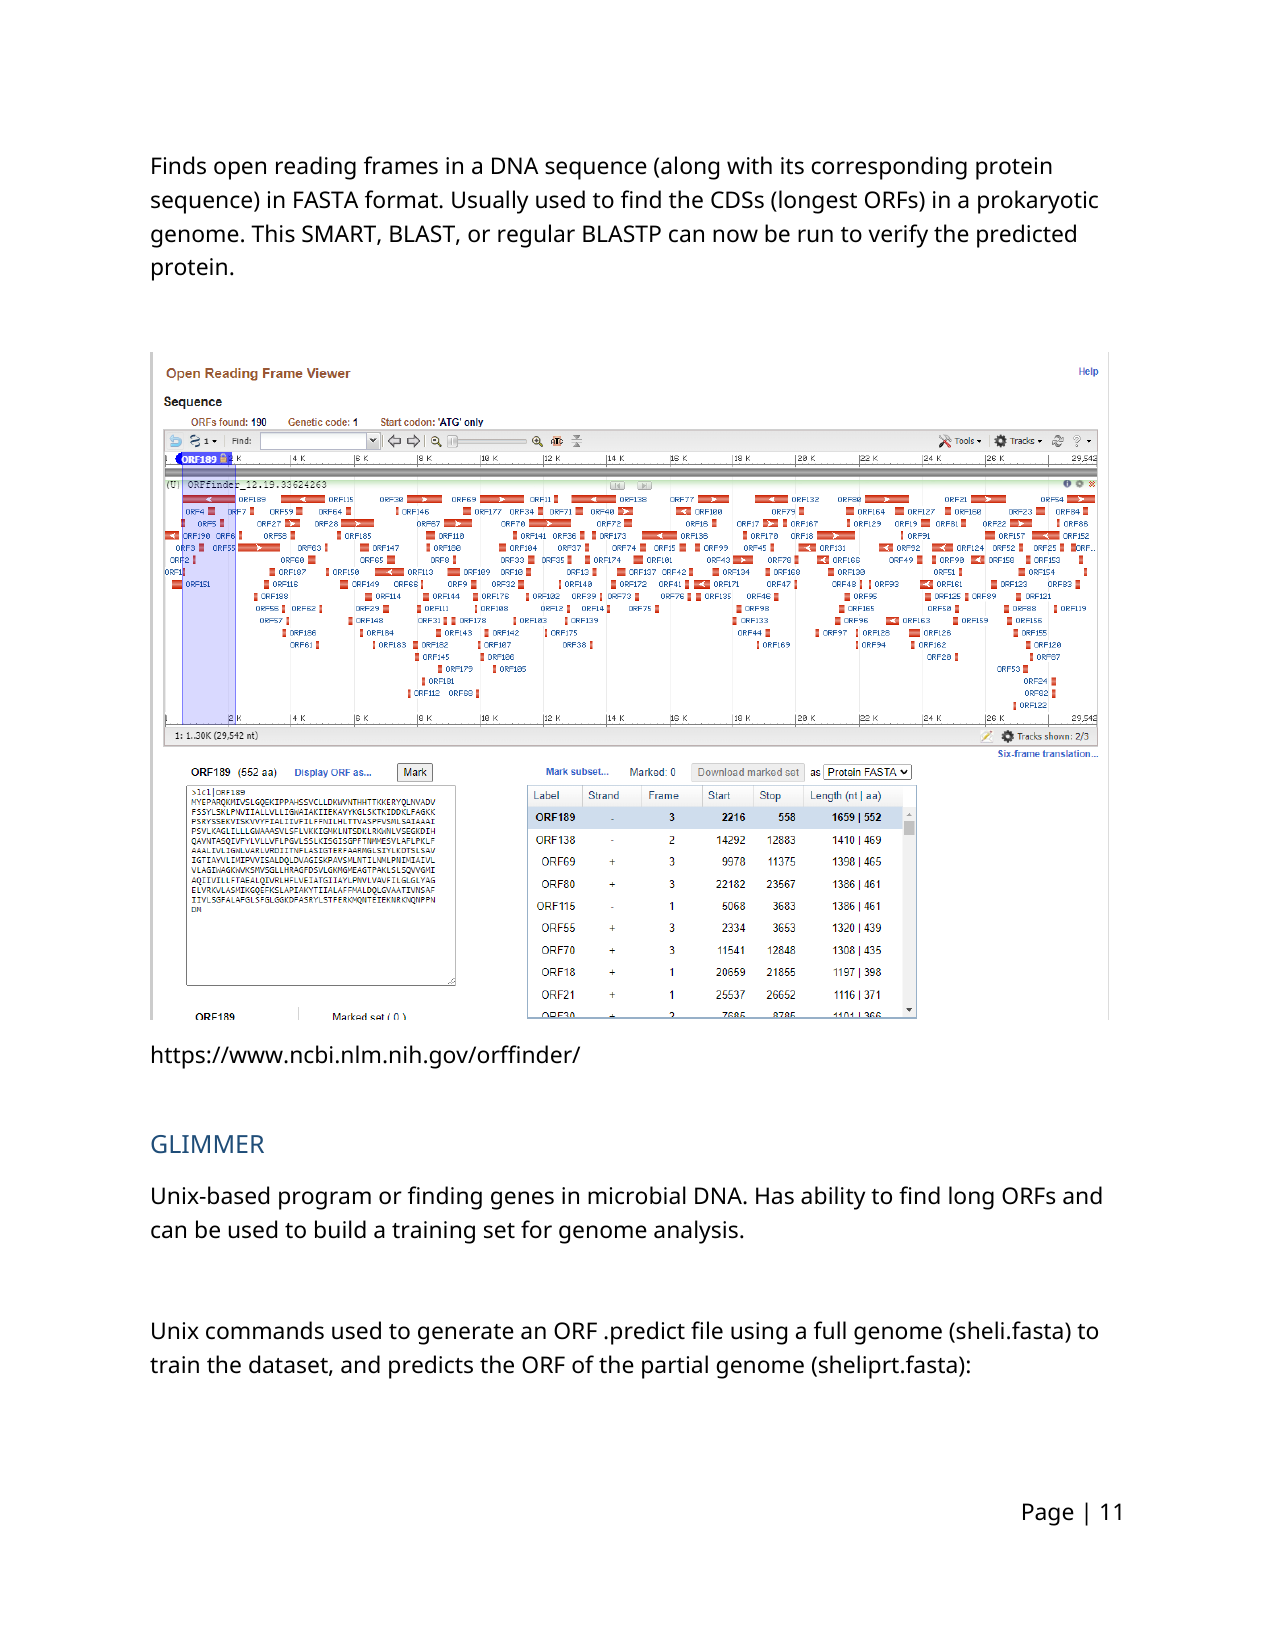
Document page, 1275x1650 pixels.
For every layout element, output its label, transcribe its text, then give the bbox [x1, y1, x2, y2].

subtitle GLIMMER [150, 1127, 1125, 1161]
text Unix-based program or finding genes in microbial DNA. Has ability to find long ORFs and can be used to build a training set for genome analysis. [150, 1180, 1125, 1245]
text Unix commands used to generate an ORF .predict file using a full genome (sheli.fasta) to train the dataset, and predicts the ORF of the partial genome (sheliprt.fasta): [150, 1315, 1125, 1380]
text https://www.ncbi.nlm.nih.gov/orffinder/ [150, 1038, 1125, 1070]
picture [150, 352, 1109, 1020]
text Finds open reading frames in a DNA sequence (along with its corresponding protein sequence) in FASTA format. Usually used to find the CDSs (longest ORFs) in a prokaryotic genome. This SMART, BLAST, or regular BLASTP can now be run to verify the predicted protein. [150, 150, 1125, 282]
